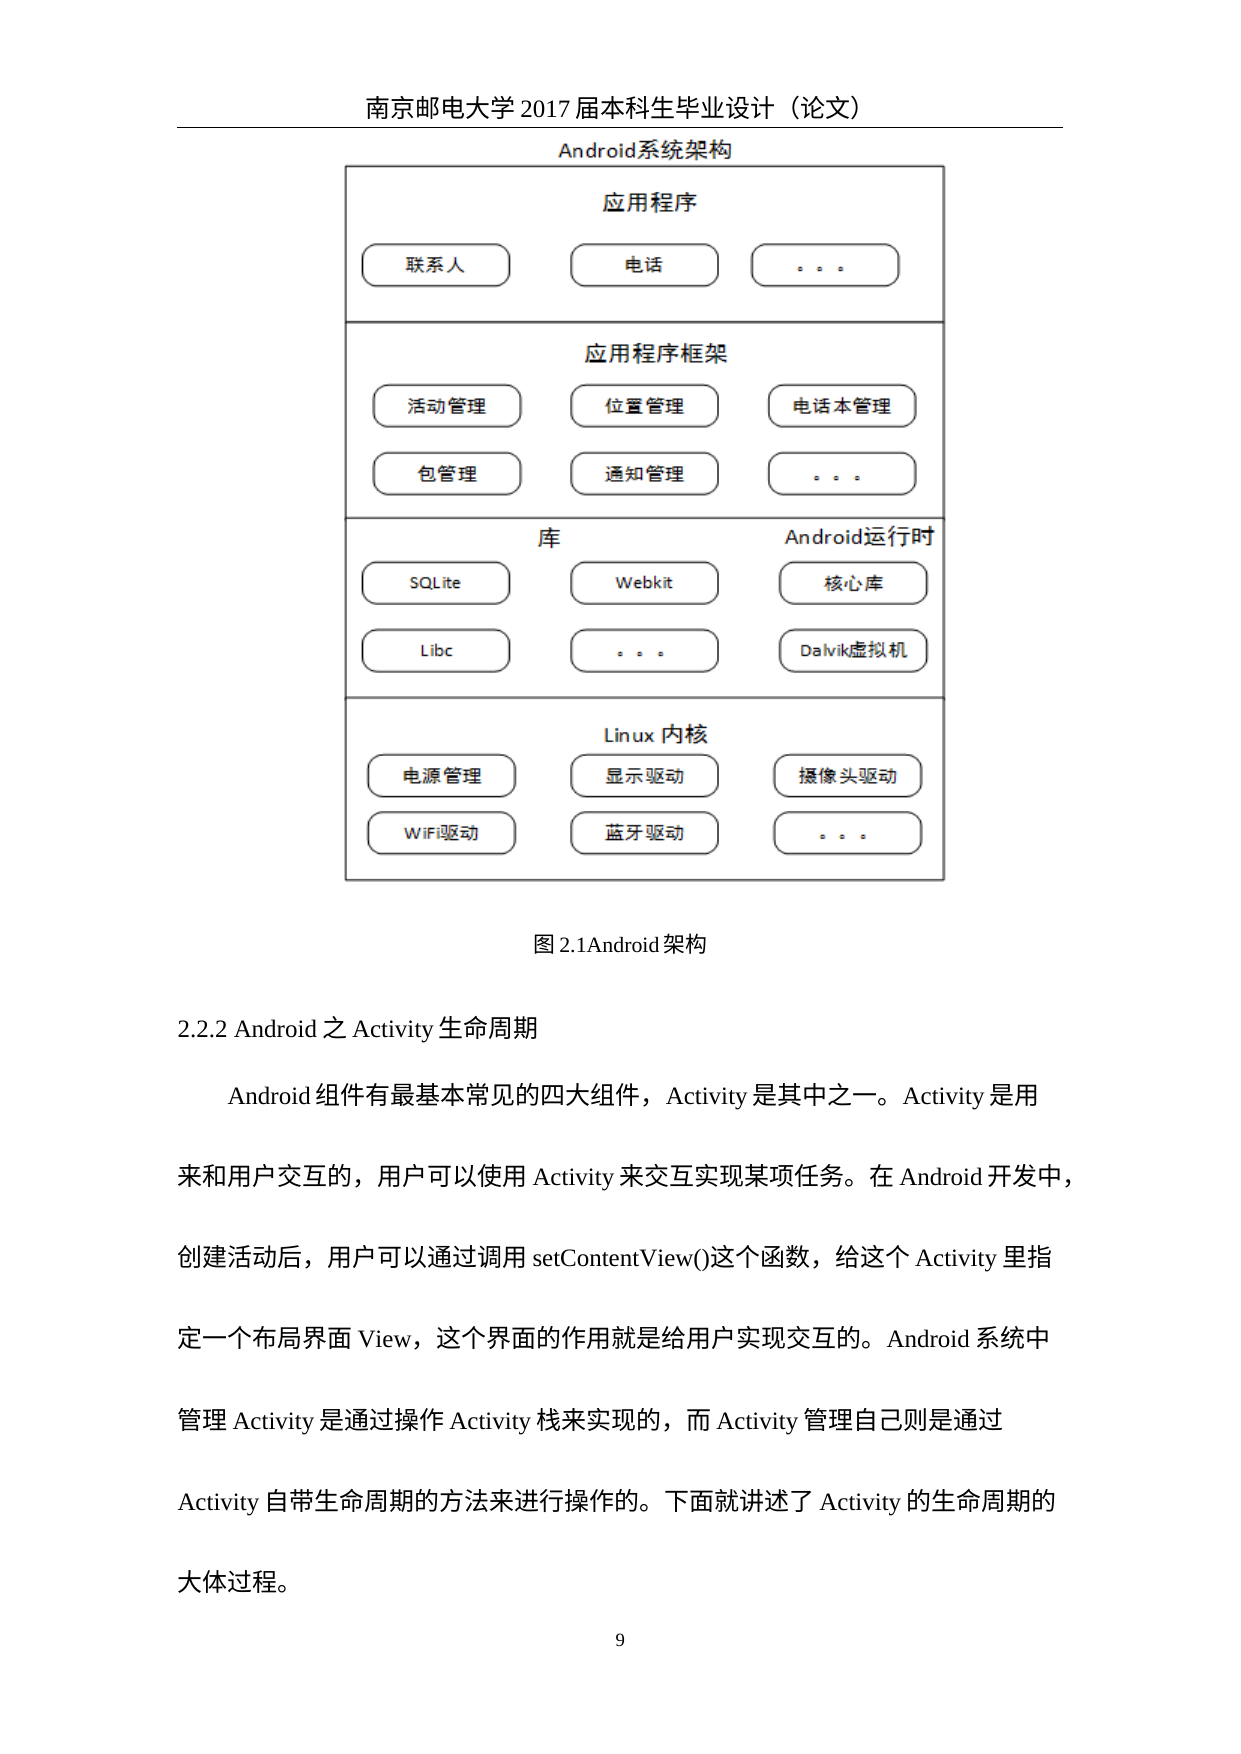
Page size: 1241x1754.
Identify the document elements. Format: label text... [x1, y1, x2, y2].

picture [344, 131, 947, 882]
text 图2.1Android架构 [177, 927, 1063, 959]
text Android组件有最基本常见的四大组件，Activity是其中之一。Activity是用来和用户交互的，用户可以使用Activity来交互实现某项任务。在Android开发中，创建活动后，用户可以通过调用setContentView()这个函数，给这个Activity里指定一个布局界面View，这个界面的作用就是给用户实现交互的。Android系统中管理Activity是通过操作Activity栈来实现的，而Activity管理自己则是通过Activity自带生命周期的方法来进行操作的。下面就讲述了Activity的生命周期的大体过程。 [177, 1061, 1063, 1613]
subtitle 2.2.2 Android之Activity生命周期 [177, 994, 1063, 1059]
